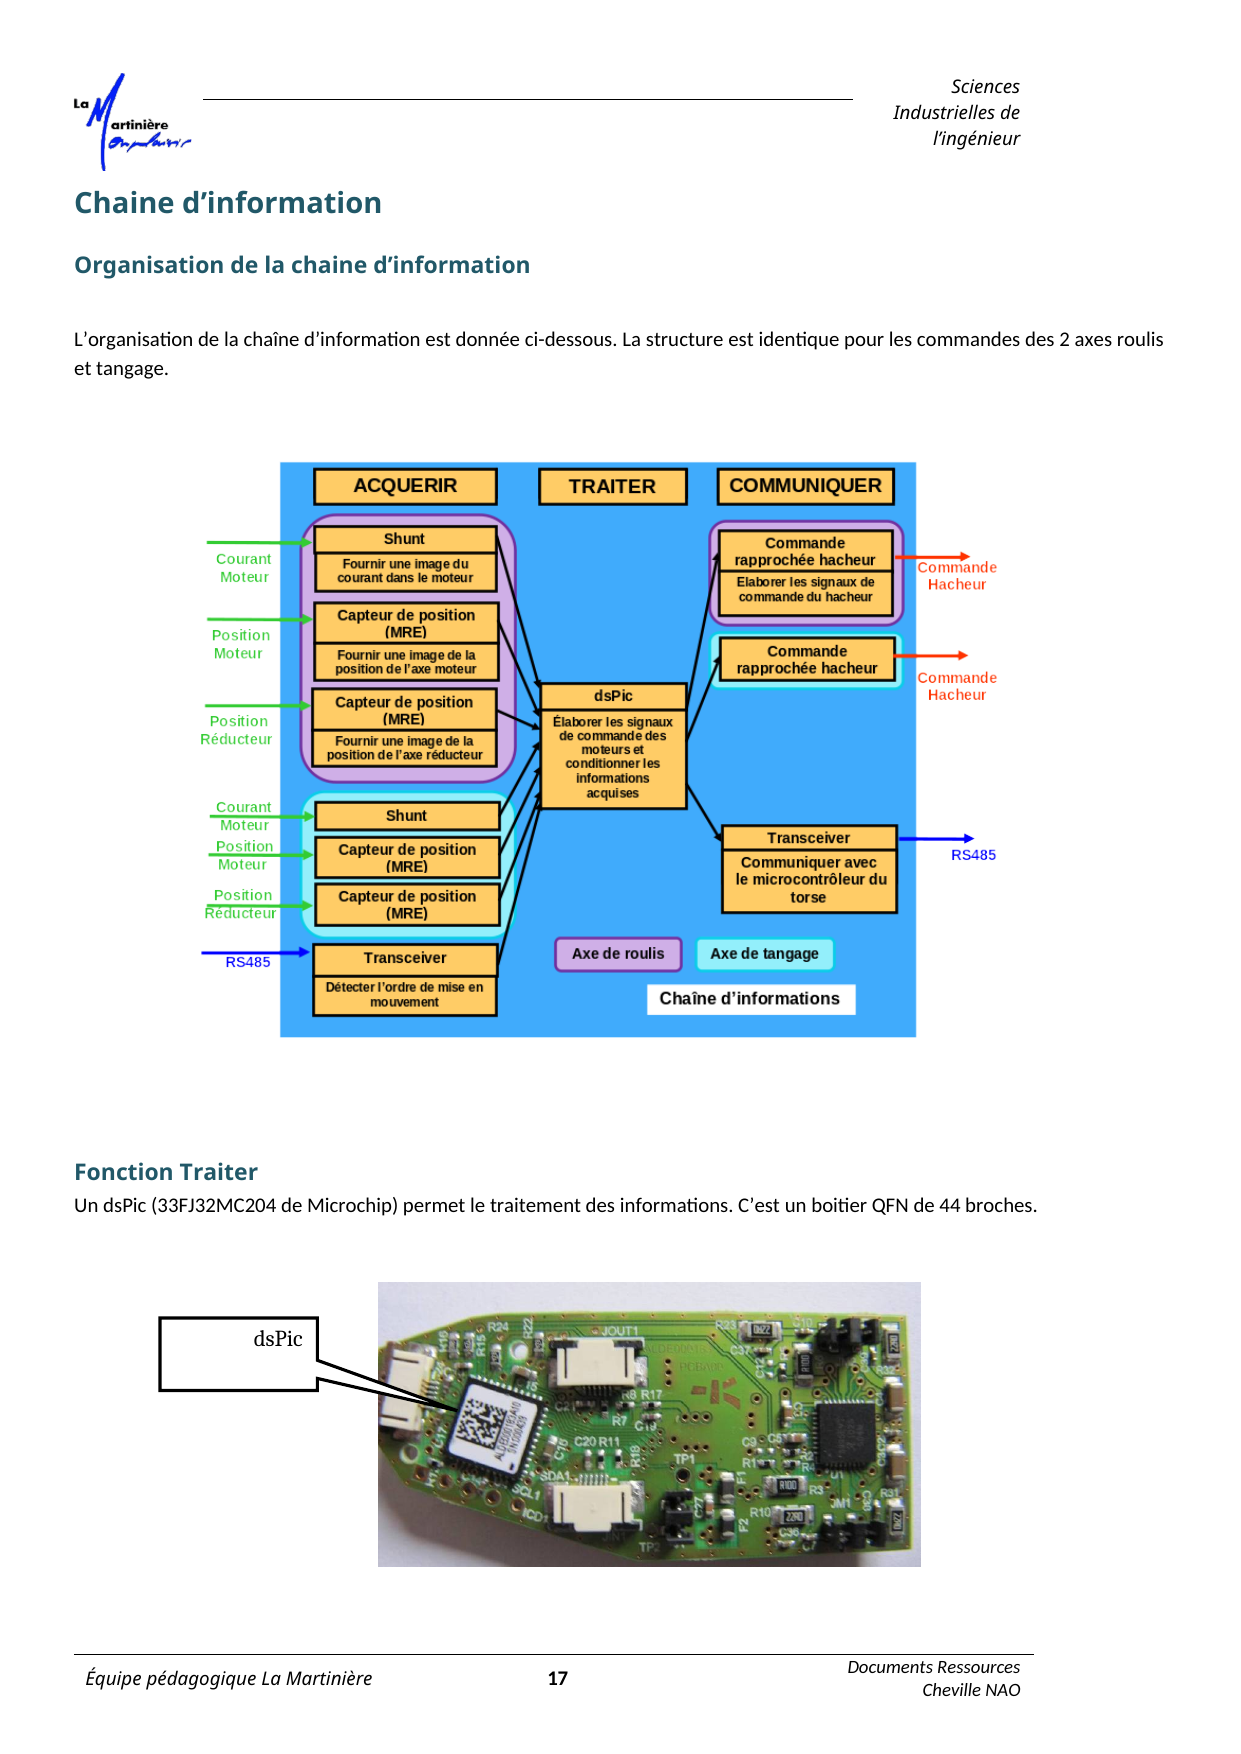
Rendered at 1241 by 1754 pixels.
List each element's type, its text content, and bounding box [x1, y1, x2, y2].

text Un dsPic (33FJ32MC204 de Microchip) permet le traitement des informations. C’est un boitier QFN de 44 broches. [74, 1192, 1166, 1217]
text L’organisation de la chaîne d’information est donnée ci-dessous. La structure est identique pour les commandes des 2 axes roulis et tangage. [74, 326, 1166, 381]
subtitle Organisation de la chaine d’information [74, 248, 1166, 280]
picture [378, 1282, 921, 1567]
picture [73, 73, 192, 171]
subtitle Chaine d’information [74, 182, 1166, 222]
subtitle Fonction Traiter [74, 1156, 1166, 1187]
